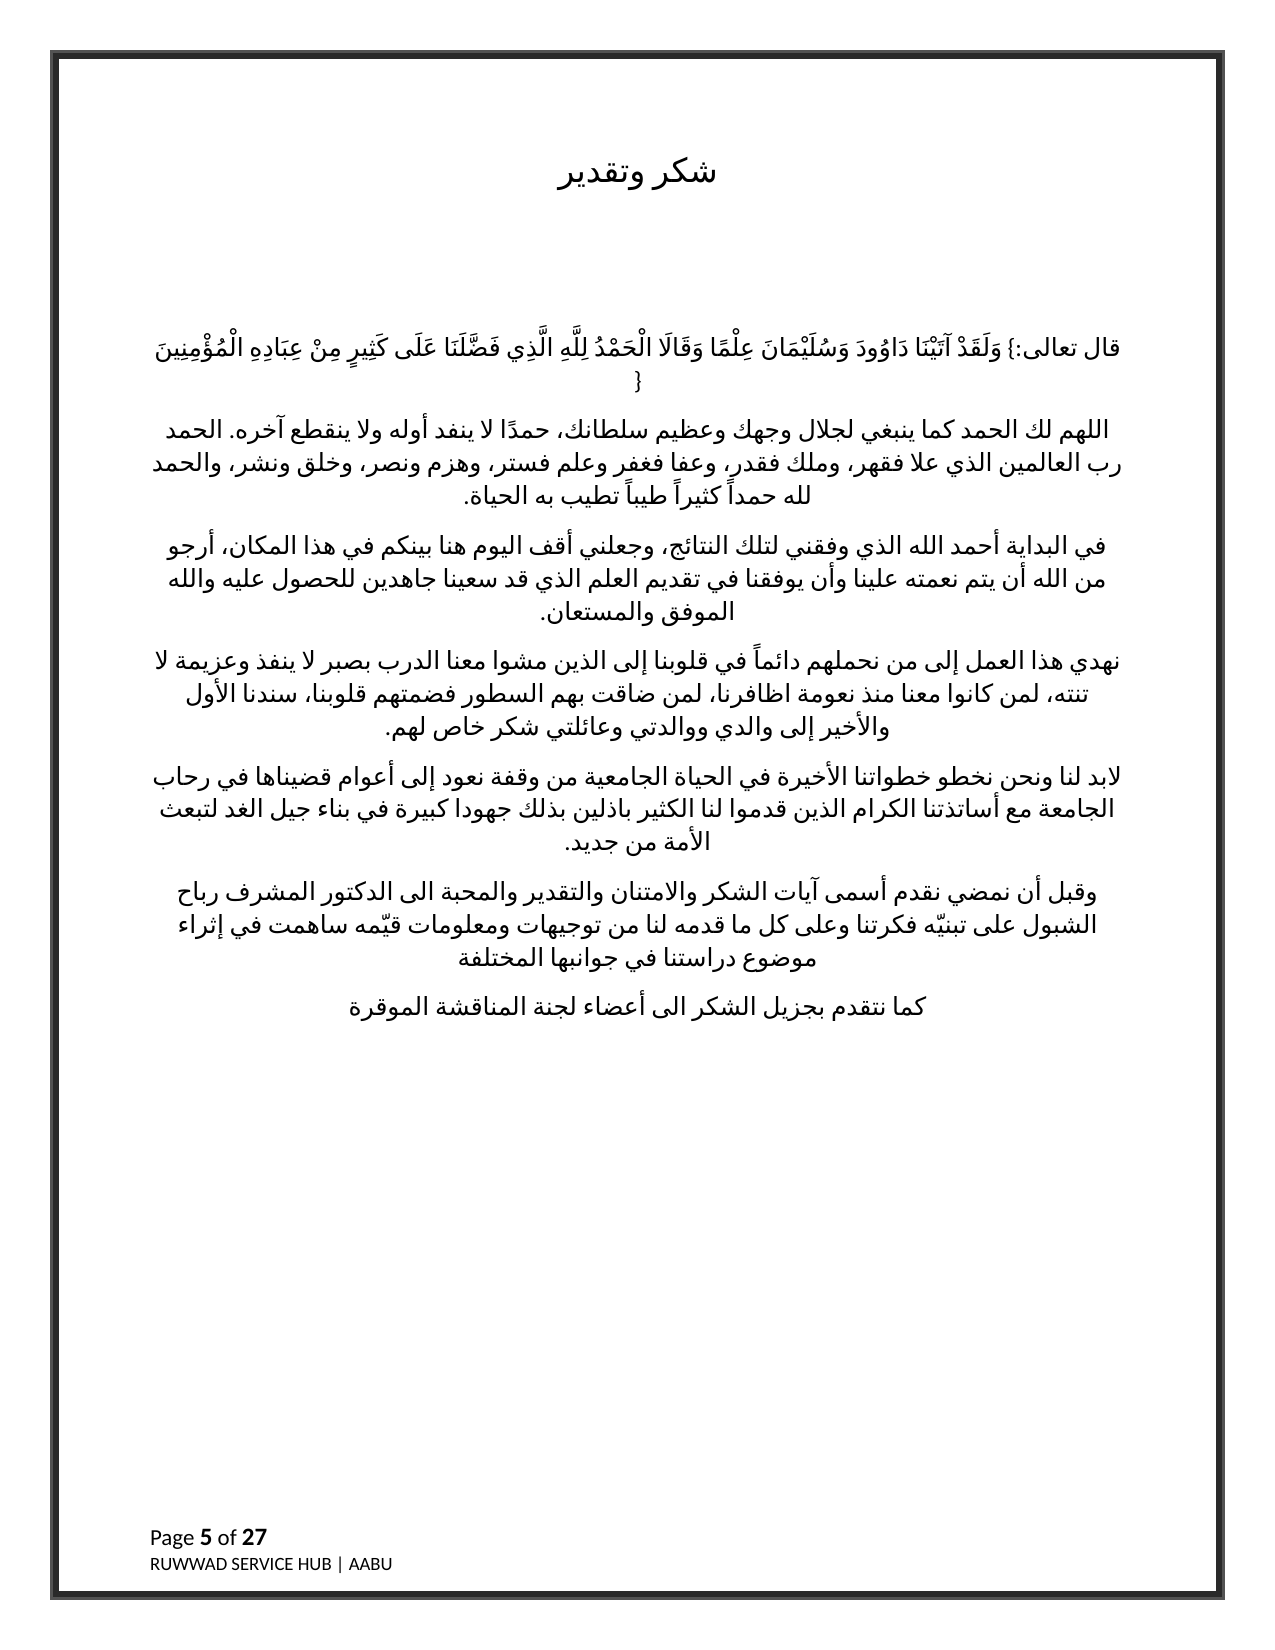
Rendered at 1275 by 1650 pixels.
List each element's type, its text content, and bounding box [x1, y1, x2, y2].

text نهدي هذا العمل إلى من نحملهم دائماً في قلوبنا إلى الذين مشوا معنا الدرب بصبر لا ينفذ وعزيمة لا تنته، لمن كانوا معنا منذ نعومة اظافرنا، لمن ضاقت بهم السطور فضمتهم قلوبنا، سندنا الأول والأخير إلى والدي ووالدتي وعائلتي شكر خاص لهم. [150, 645, 1125, 742]
text في البداية أحمد الله الذي وفقني لتلك النتائج، وجعلني أقف اليوم هنا بينكم في هذا المكان، أرجو من الله أن يتم نعمته علينا وأن يوفقنا في تقديم العلم الذي قد سعينا جاهدين للحصول عليه والله الموفق والمستعان. [150, 530, 1125, 626]
text وقبل أن نمضي نقدم أسمى آيات الشكر والامتنان والتقدير والمحبة الى الدكتور المشرف رباح الشبول على تبنيّه فكرتنا وعلى كل ما قدمه لنا من توجيهات ومعلومات قيّمه ساهمت في إثراء موضوع دراستنا في جوانبها المختلفة [150, 876, 1125, 972]
text قال تعالى:} وَلَقَدْ آتَيْنَا دَاوُودَ وَسُلَيْمَانَ عِلْمًا وَقَالَا الْحَمْدُ لِلَّهِ الَّذِي فَضَّلَنَا عَلَى كَثِيرٍ مِنْ عِبَادِهِ الْمُؤْمِنِينَ { [150, 332, 1125, 395]
text شكر وتقدير [150, 150, 1125, 191]
text اللهم لك الحمد كما ينبغي لجلال وجهك وعظيم سلطانك، حمدًا لا ينفد أوله ولا ينقطع آخره. الحمد رب العالمين الذي علا فقهر، وملك فقدر، وعفا فغفر وعلم فستر، وهزم ونصر، وخلق ونشر، والحمد لله حمداً كثيراً طيباً تطيب به الحياة. [150, 414, 1125, 511]
text لابد لنا ونحن نخطو خطواتنا الأخيرة في الحياة الجامعية من وقفة نعود إلى أعوام قضيناها في رحاب الجامعة مع أساتذتنا الكرام الذين قدموا لنا الكثير باذلين بذلك جهودا كبيرة في بناء جيل الغد لتبعث الأمة من جديد. [150, 761, 1125, 857]
text كما نتقدم بجزيل الشكر الى أعضاء لجنة المناقشة الموقرة [150, 991, 1125, 1022]
